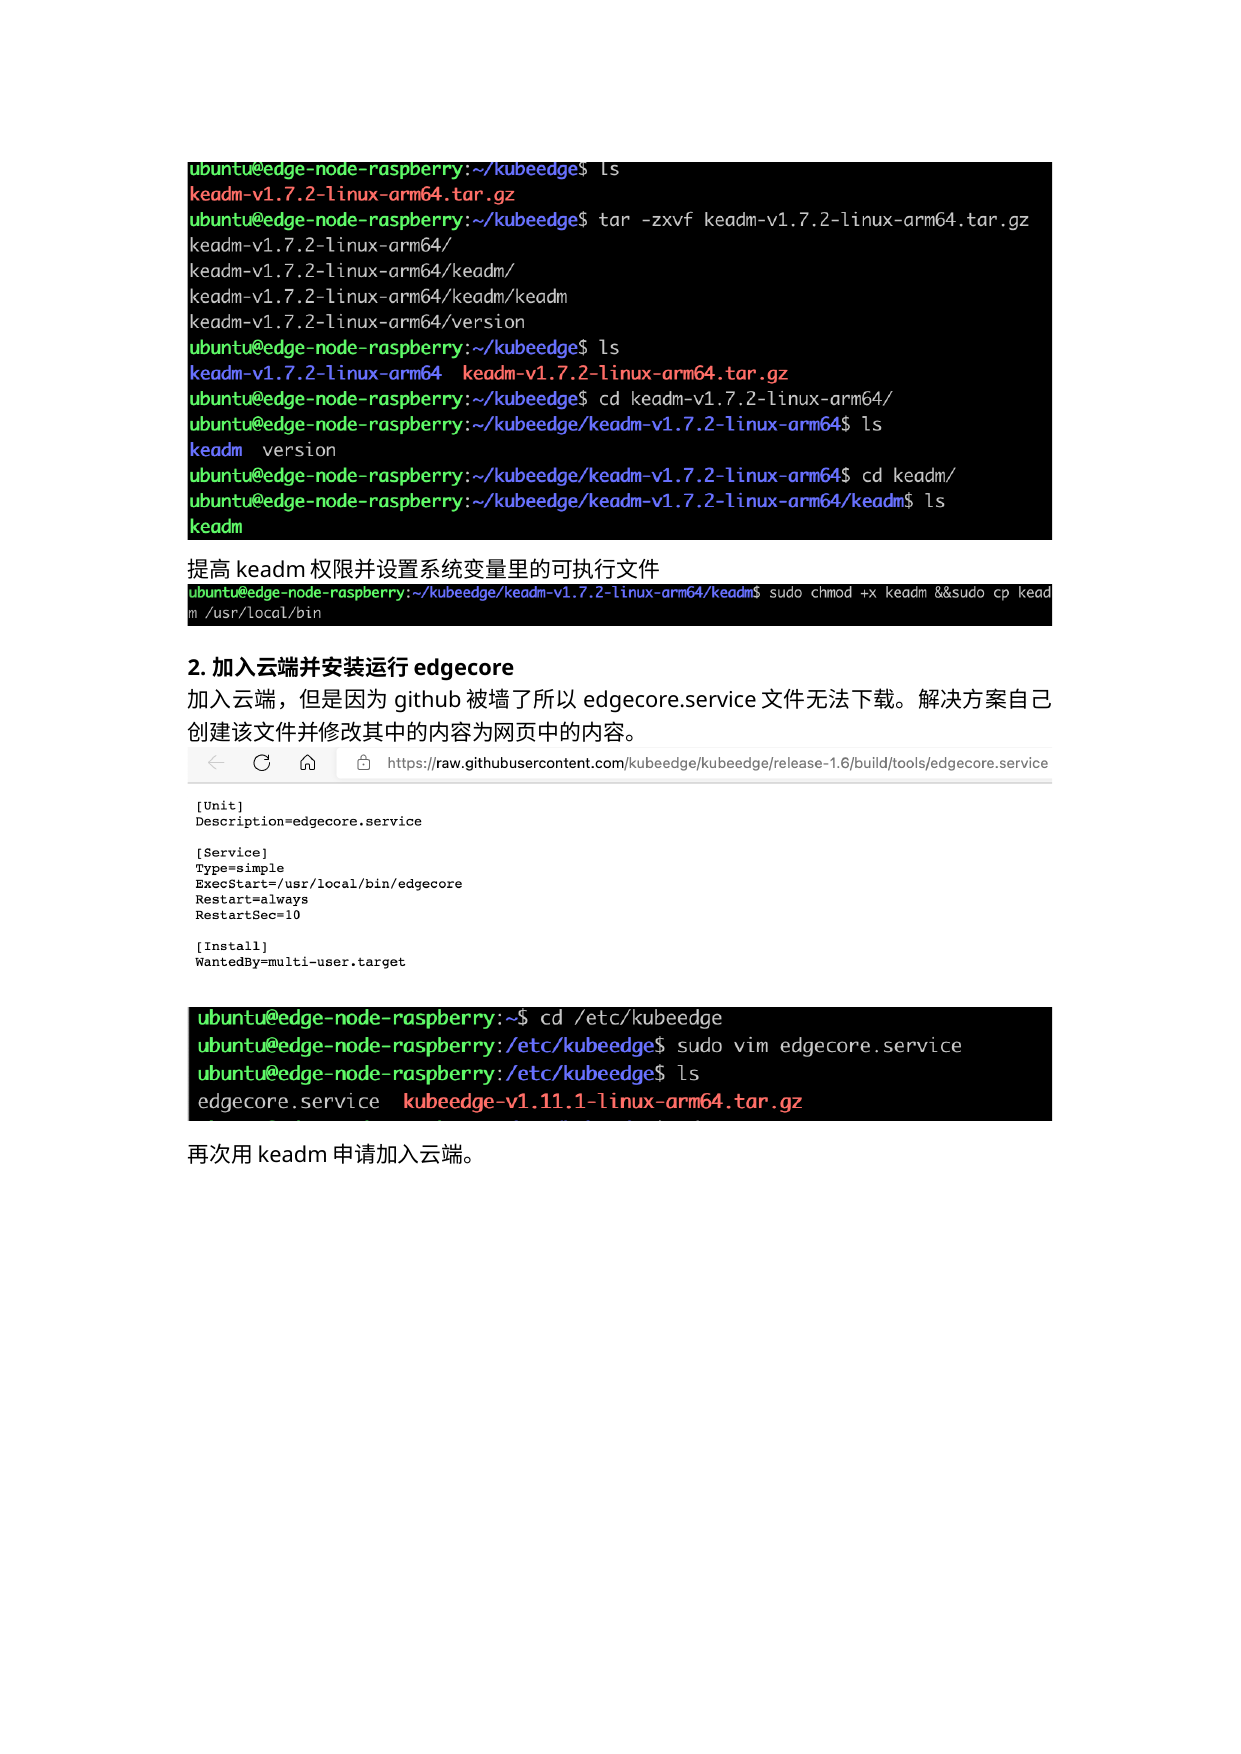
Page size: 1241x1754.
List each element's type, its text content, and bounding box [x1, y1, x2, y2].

picture [187, 584, 1053, 626]
picture [187, 747, 1053, 977]
text 2. 加入云端并安装运行edgecore [187, 649, 1053, 682]
picture [187, 162, 1053, 540]
text 加入云端，但是因为github被墙了所以edgecore.service文件无法下载。解决方案自己创建该文件并修改其中的内容为网页中的内容。 [187, 682, 1053, 747]
text 提高keadm权限并设置系统变量里的可执行文件 [187, 552, 1053, 584]
picture [187, 1007, 1053, 1121]
text 再次用keadm申请加入云端。 [187, 1137, 1053, 1169]
